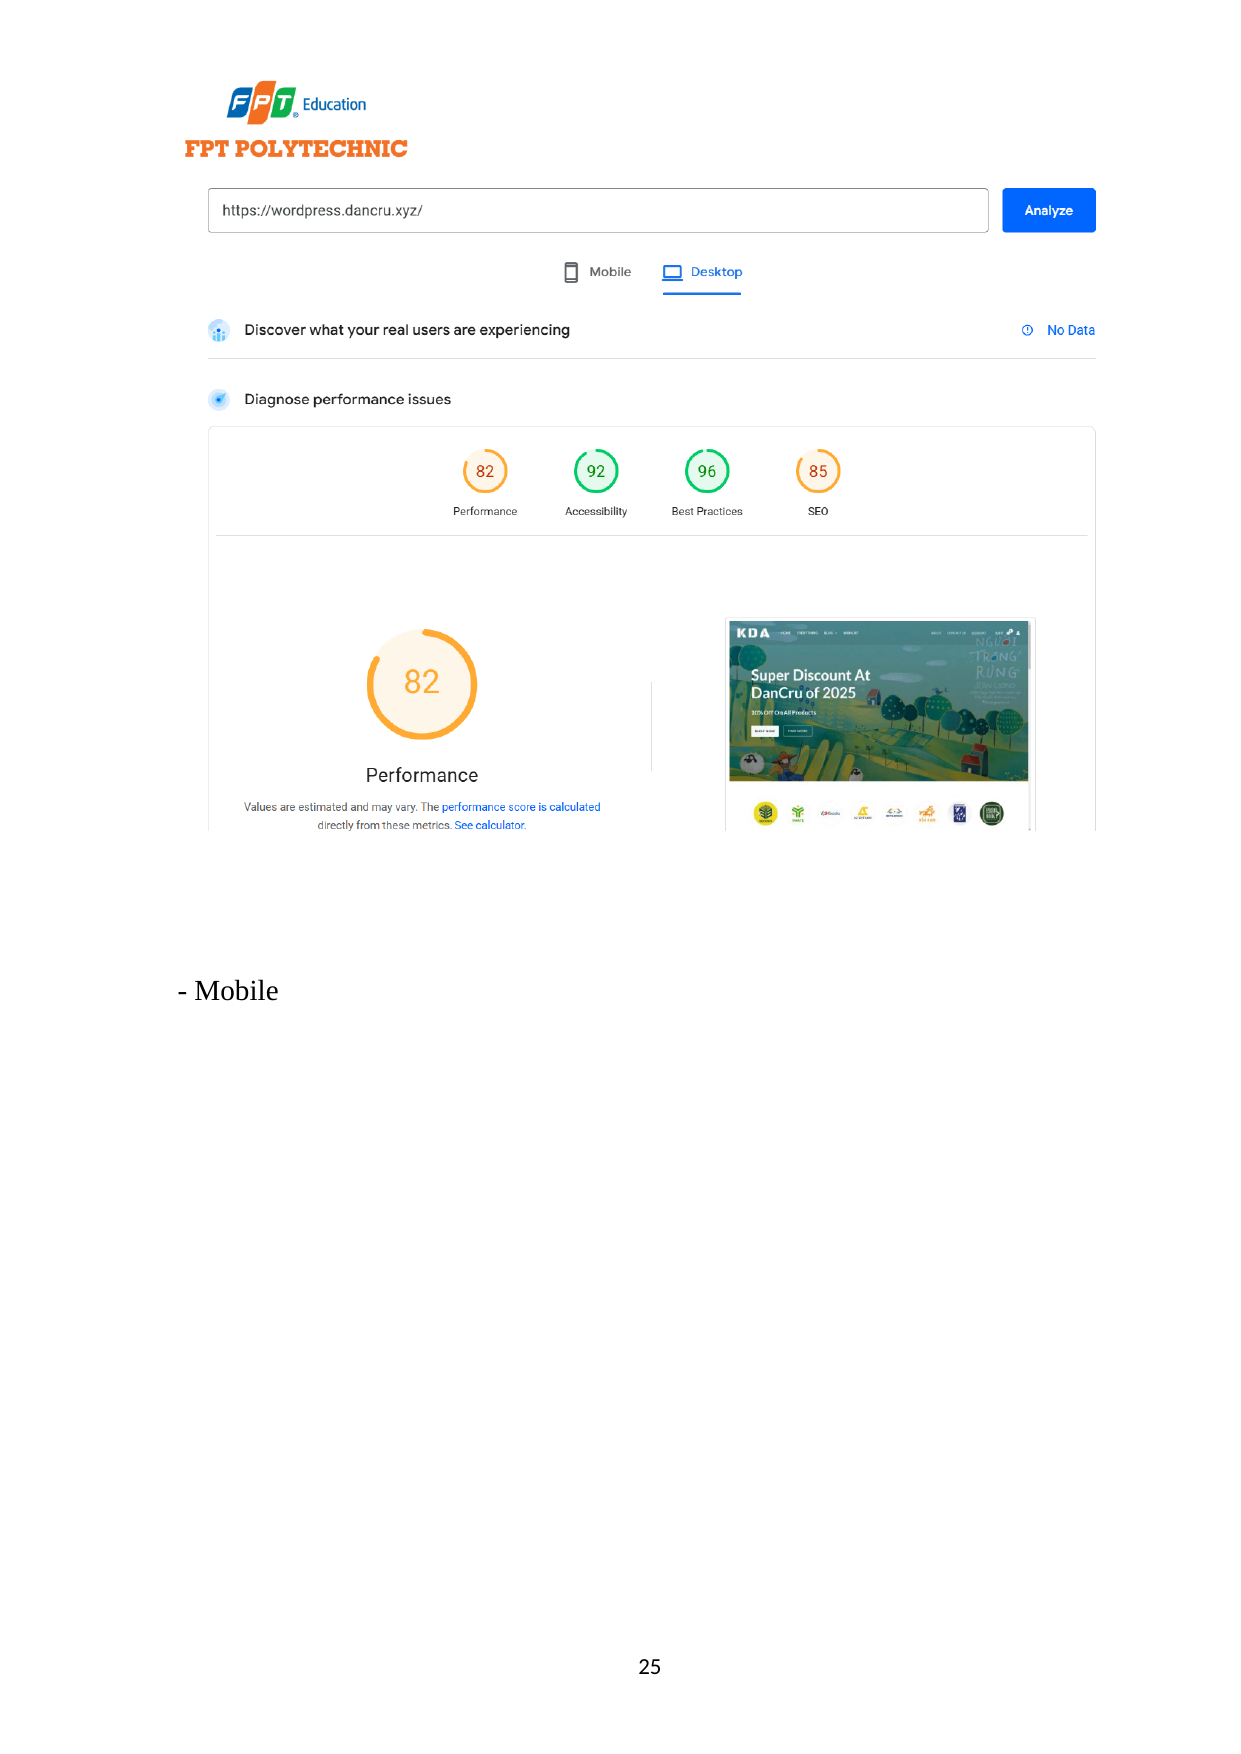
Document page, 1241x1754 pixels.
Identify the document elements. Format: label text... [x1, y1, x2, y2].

picture [177, 176, 1122, 831]
text - Mobile [177, 973, 1122, 1006]
picture [177, 73, 415, 164]
